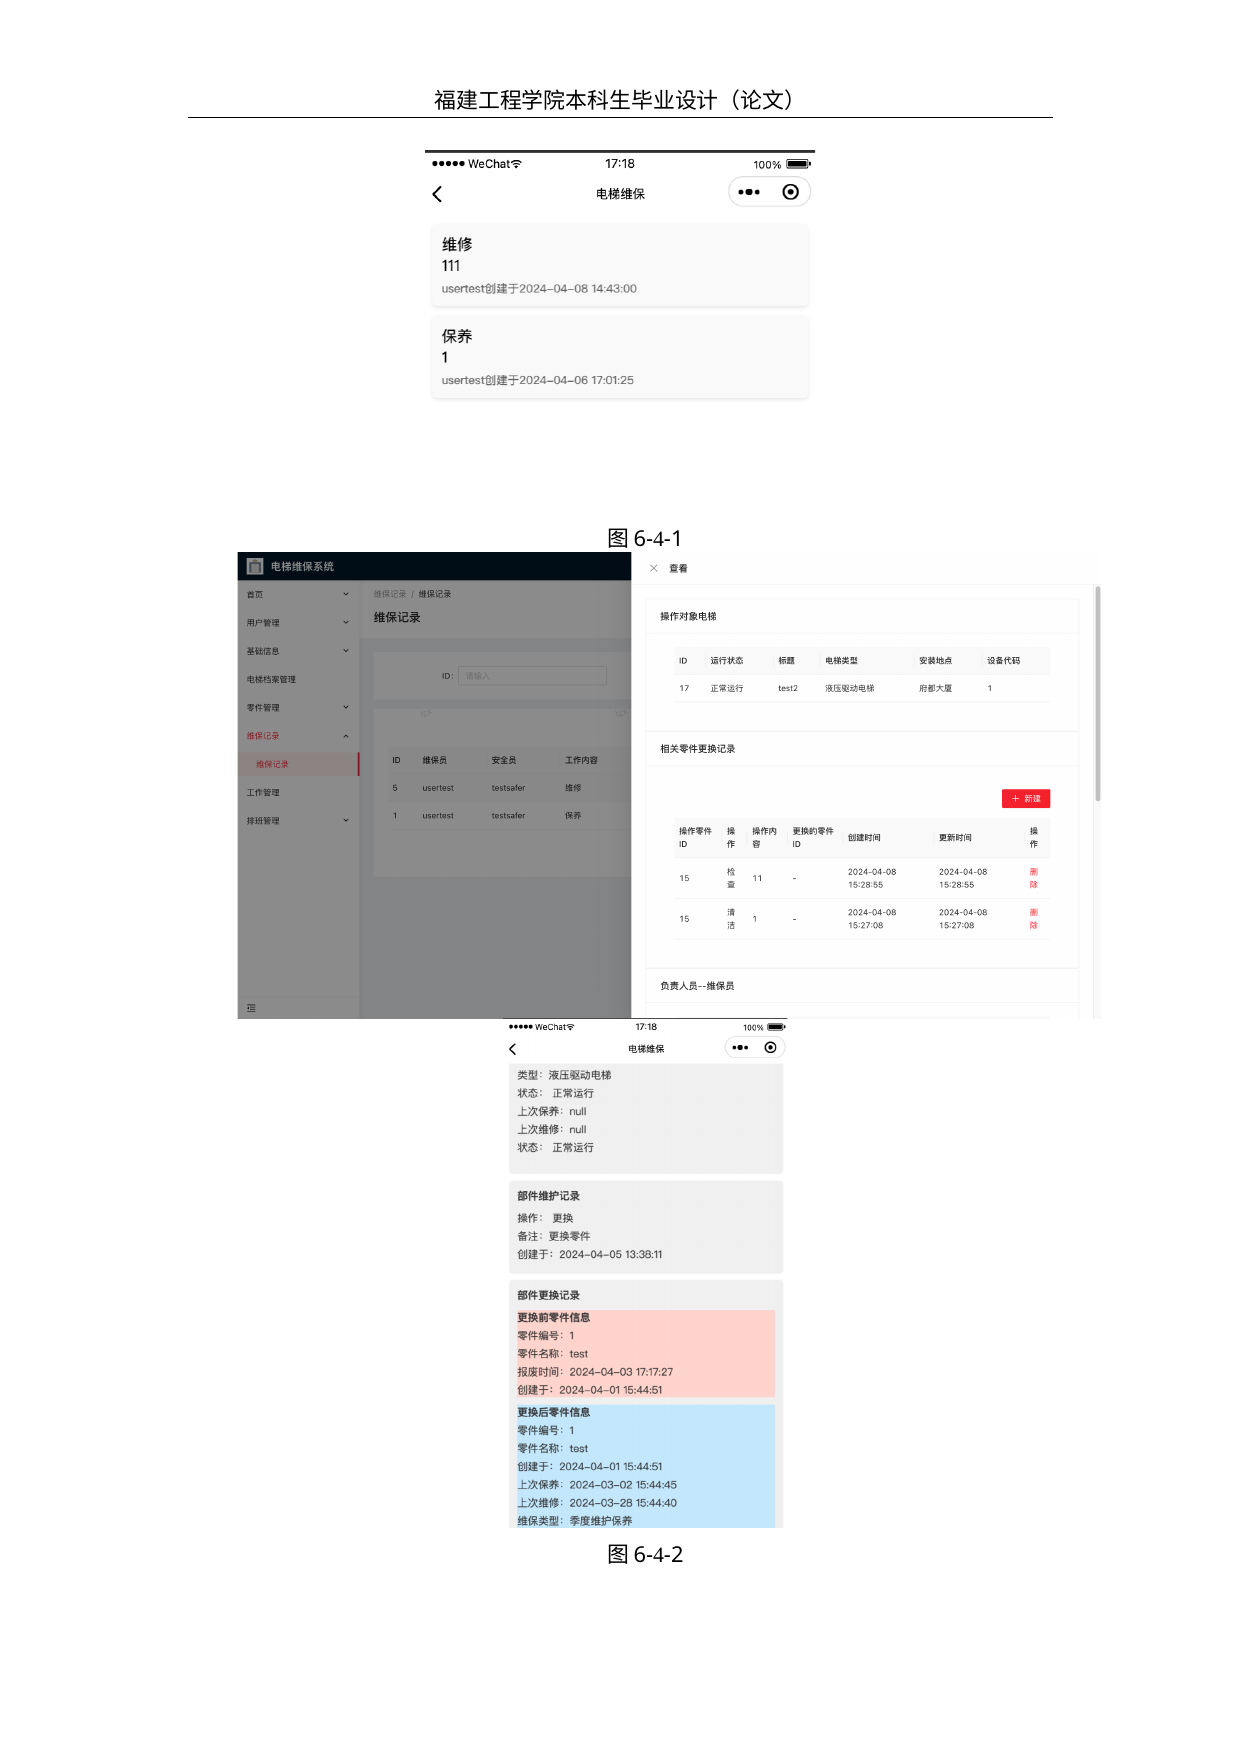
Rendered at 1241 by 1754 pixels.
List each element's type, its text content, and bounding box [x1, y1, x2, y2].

picture [237, 552, 1102, 1528]
text 图6-4-2 [237, 1527, 1053, 1569]
text 图6-4-1 [237, 511, 1053, 552]
picture [425, 150, 816, 512]
